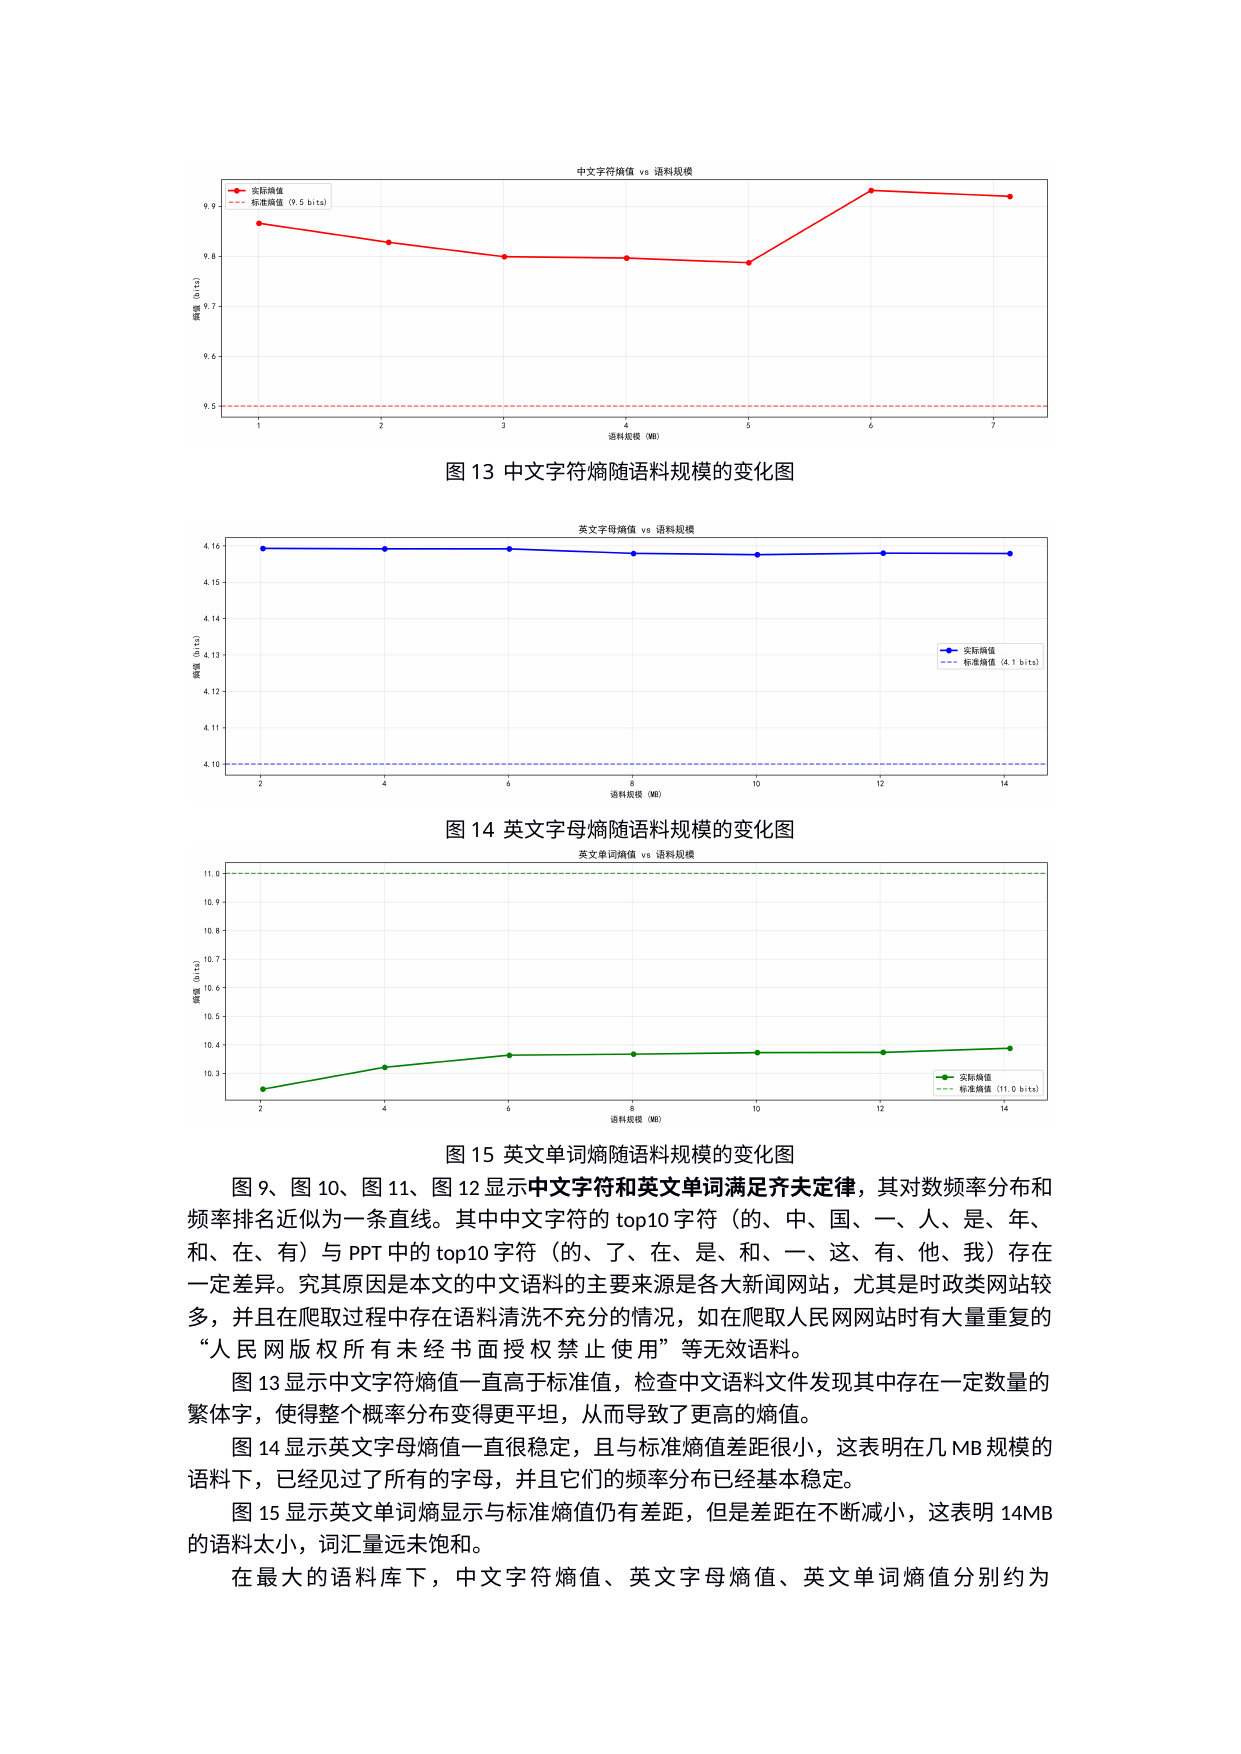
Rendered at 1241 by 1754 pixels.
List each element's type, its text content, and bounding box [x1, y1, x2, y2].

text 图 13 中文字符熵随语料规模的变化图 [187, 454, 1053, 487]
text 图 15 英文单词熵随语料规模的变化图 [187, 1137, 1053, 1169]
text 图 14 英文字母熵随语料规模的变化图 [187, 812, 1053, 844]
picture [187, 162, 1053, 446]
picture [187, 844, 1053, 1129]
text 图9、图10、图11、图12显示中文字符和英文单词满足齐夫定律，其对数频率分布和频率排名近似为一条直线。其中中文字符的top10字符（的、中、国、一、人、是、年、和、在、有）与PPT中的top10字符（的、了、在、是、和、一、这、有、他、我）存在一定差异。究其原因是本文的中文语料的主要来源是各大新闻网站，尤其是时政类网站较多，并且在爬取过程中存在语料清洗不充分的情况，如在爬取人民网网站时有大量重复的“人 民 网 版 权 所 有 未 经 书 面 授 权 禁 止 使 用”等无效语料。 [187, 1169, 1053, 1364]
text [187, 1559, 1053, 1592]
text 图15显示英文单词熵显示与标准熵值仍有差距，但是差距在不断减小，这表明14MB的语料太小，词汇量远未饱和。 [187, 1494, 1053, 1559]
text 图14显示英文字母熵值一直很稳定，且与标准熵值差距很小，这表明在几MB规模的语料下，已经见过了所有的字母，并且它们的频率分布已经基本稳定。 [187, 1429, 1053, 1494]
text 图13显示中文字符熵值一直高于标准值，检查中文语料文件发现其中存在一定数量的繁体字，使得整个概率分布变得更平坦，从而导致了更高的熵值。 [187, 1364, 1053, 1429]
picture [187, 519, 1053, 804]
